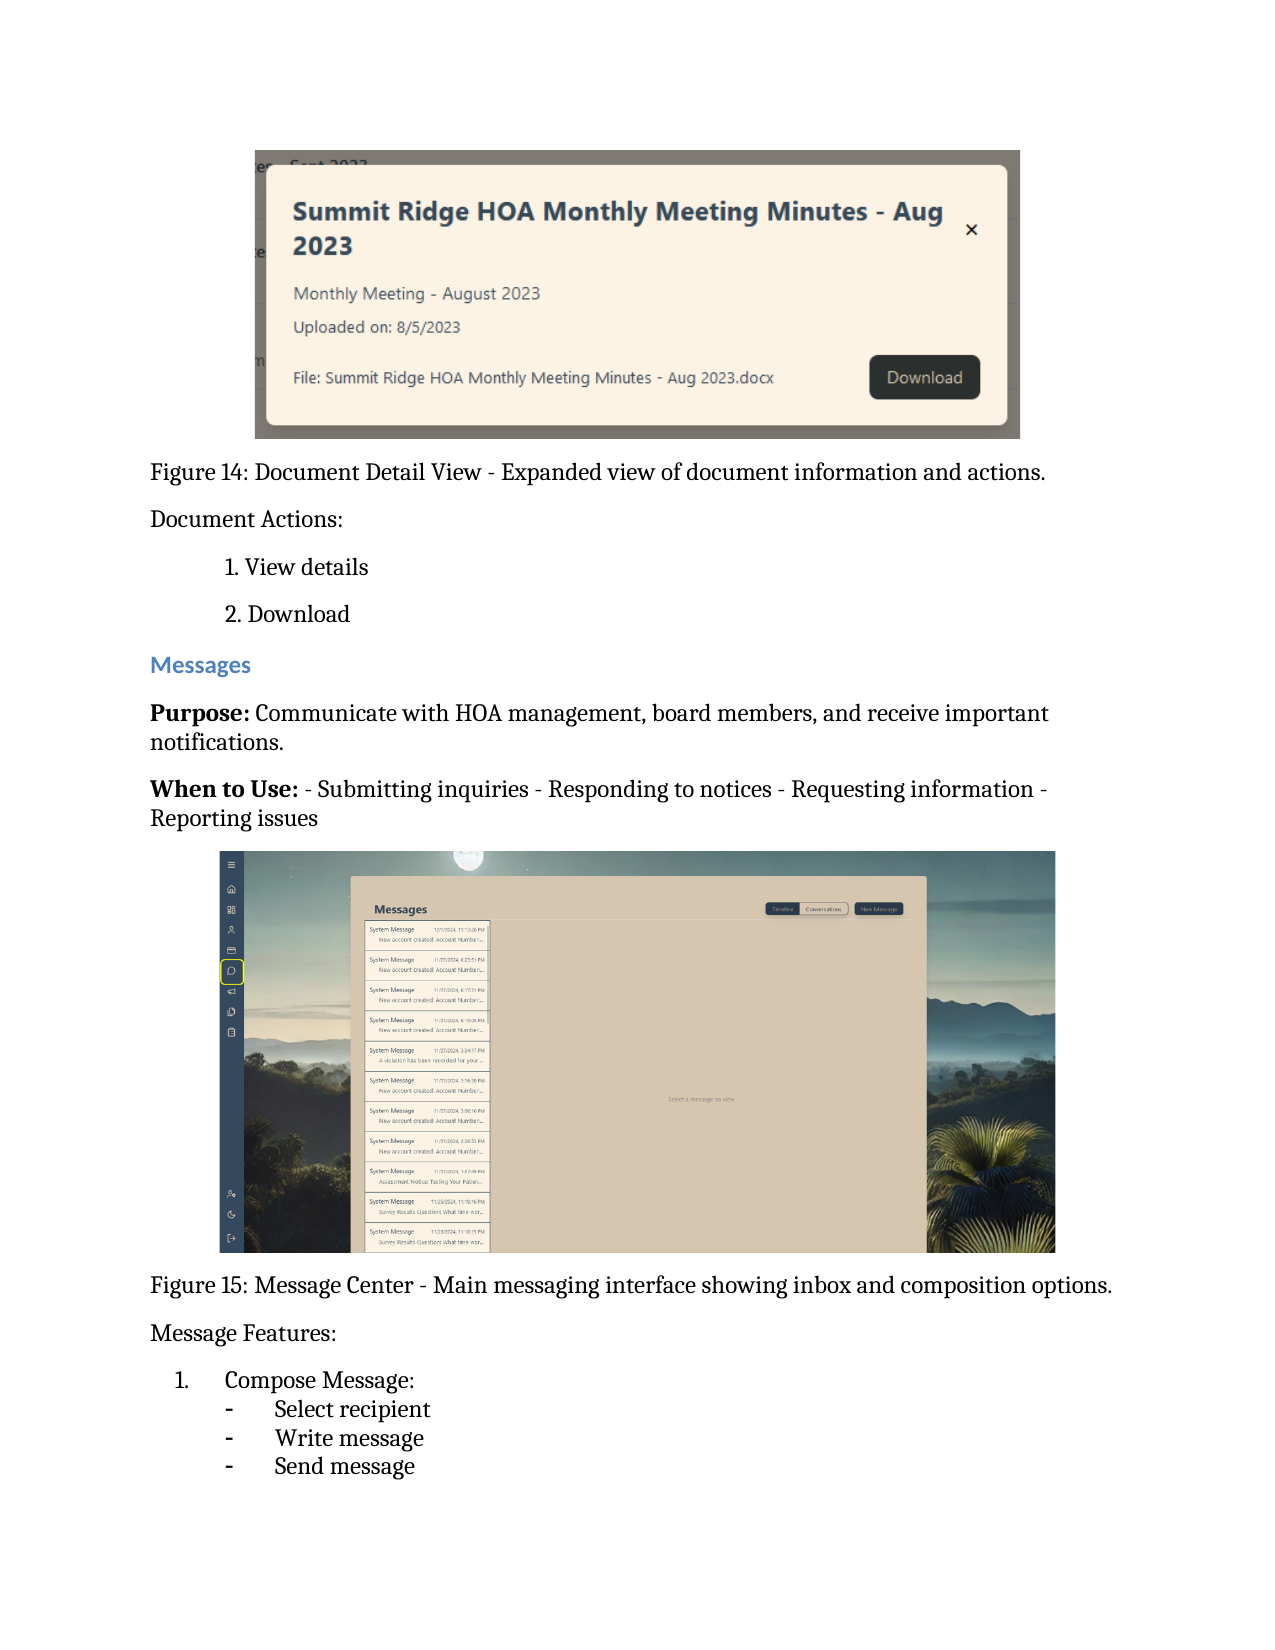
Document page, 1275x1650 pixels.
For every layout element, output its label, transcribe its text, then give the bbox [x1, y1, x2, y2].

text Figure 14: Document Detail View - Expanded view of document information and actions. [150, 457, 1125, 486]
text 2. Download [225, 600, 1125, 629]
text Document Actions: [150, 505, 1125, 534]
list Send message [225, 1452, 1125, 1481]
list Write message [225, 1423, 1125, 1452]
list Compose Message: [175, 1366, 1125, 1395]
picture [254, 150, 1021, 439]
picture [219, 851, 1056, 1253]
text Figure 15: Message Center - Main messaging interface showing inbox and composition options. [150, 1271, 1125, 1300]
text 1. View details [225, 552, 1125, 581]
subtitle Messages [150, 649, 1125, 680]
text Message Features: [150, 1318, 1125, 1347]
list Select recipient [225, 1395, 1125, 1423]
text When to Use: - Submitting inquiries - Responding to notices - Requesting information - Reporting issues [150, 775, 1125, 833]
text Purpose: Communicate with HOA management, board members, and receive important notifications. [150, 699, 1125, 756]
